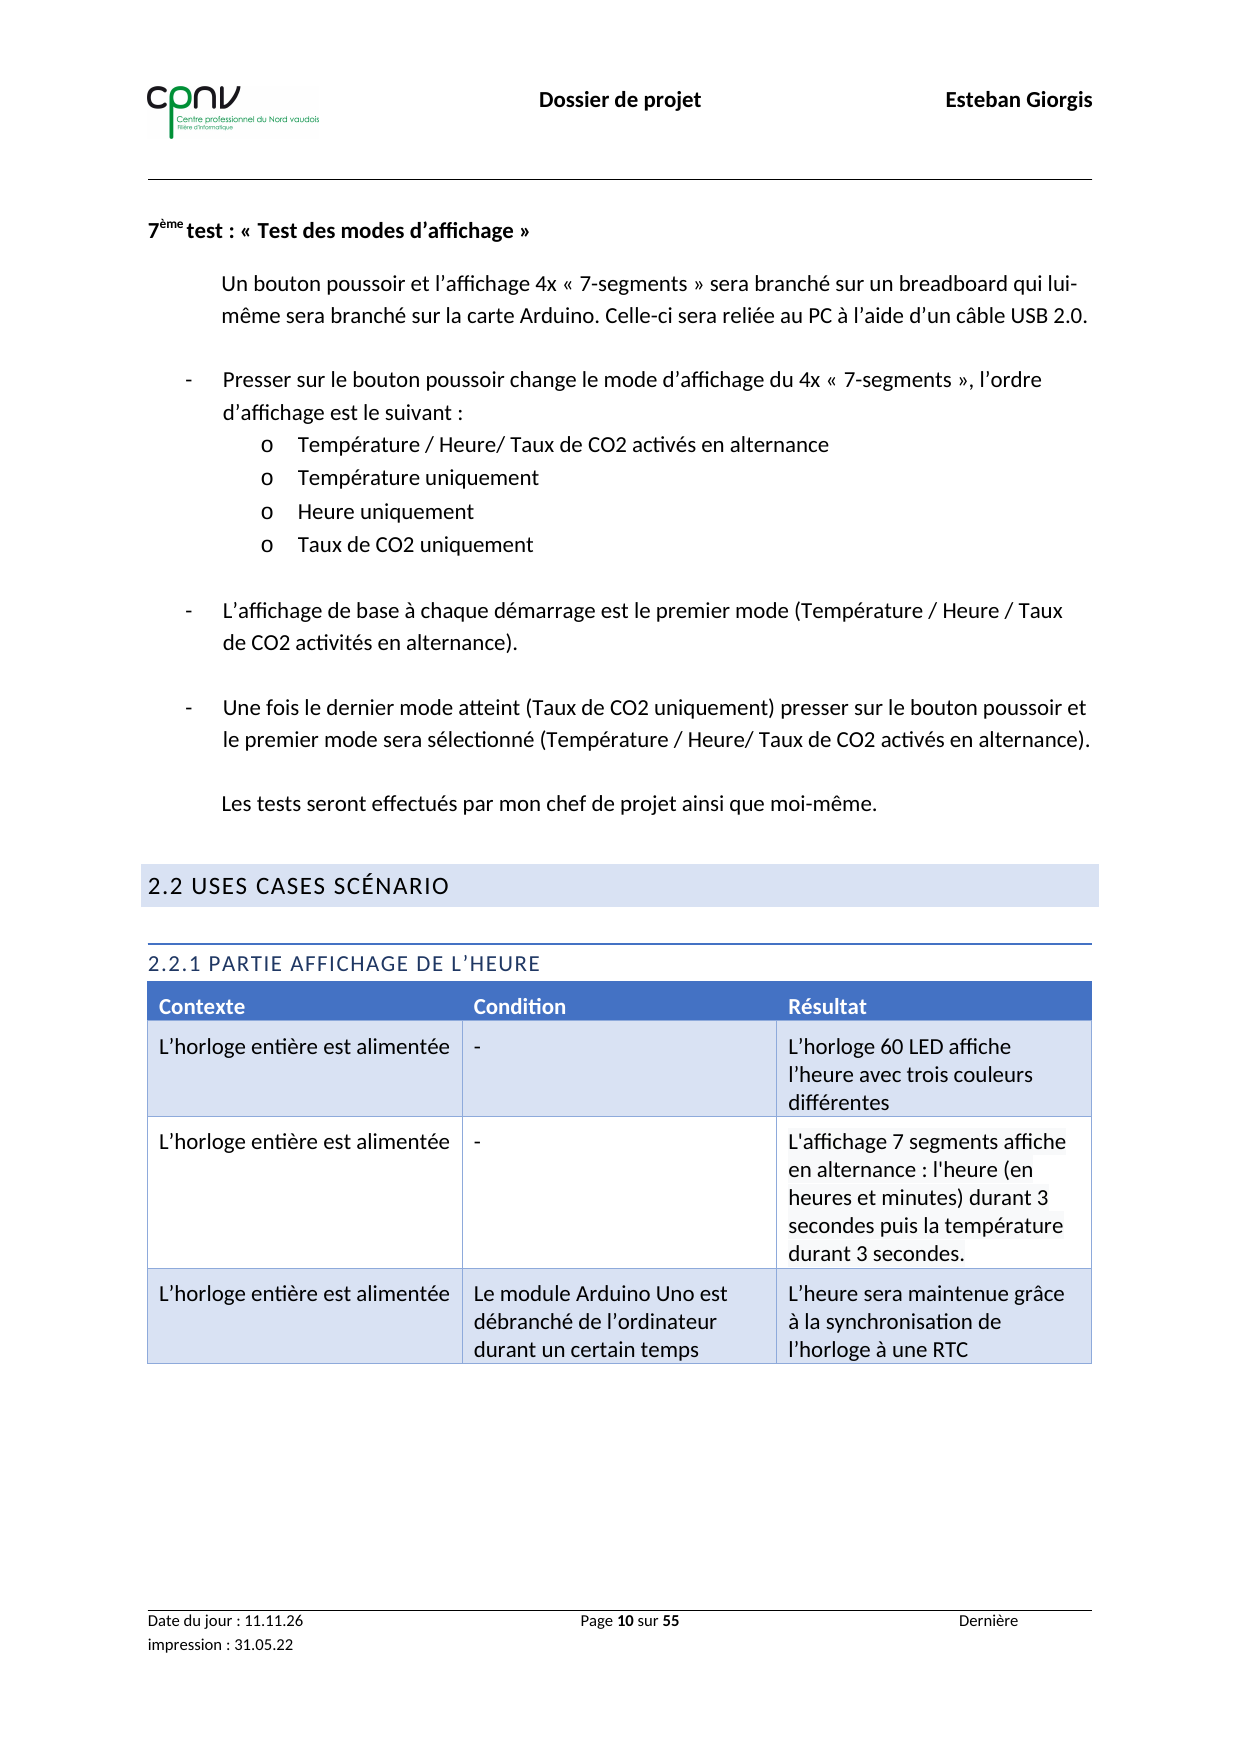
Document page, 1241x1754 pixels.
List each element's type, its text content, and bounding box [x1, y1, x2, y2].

table_header Condition [463, 982, 776, 1020]
list Température uniquement [260, 463, 1092, 493]
table_cell L’horloge entière est alimentée [148, 1269, 462, 1363]
table_cell Le module Arduino Uno est débranché de l’ordinateur durant un certain temps [463, 1269, 776, 1363]
list Une fois le dernier mode atteint (Taux de CO2 uniquement) presser sur le bouton poussoir et le premier mode sera sélectionné (Température / Heure/ Taux de CO2 activés en alternance). [185, 693, 1092, 753]
subtitle 2.2.1 Partie affichage de l’heure [148, 945, 1092, 977]
list L’affichage de base à chaque démarrage est le premier mode (Température / Heure / Taux de CO2 activités en alternance). [185, 596, 1092, 657]
table_cell - [463, 1021, 776, 1116]
text Les tests seront effectués par mon chef de projet ainsi que moi-même. [221, 789, 1092, 817]
list Taux de CO2 uniquement [260, 531, 1092, 560]
table_cell L’horloge entière est alimentée [148, 1117, 462, 1267]
list Température / Heure/ Taux de CO2 activés en alternance [260, 430, 1092, 459]
table_cell L’horloge 60 LED affiche l’heure avec trois couleurs différentes [777, 1021, 1091, 1116]
picture [147, 86, 319, 139]
table_cell L'affichage 7 segments affiche en alternance : l'heure (en heures et minutes) durant 3 secondes puis la température durant 3 secondes. [777, 1117, 1091, 1267]
table_cell - [463, 1117, 776, 1267]
text 7ème test : « Test des modes d’affichage » [148, 216, 1092, 244]
list Heure uniquement [260, 497, 1092, 526]
subtitle 2.2 Uses cases scénario [148, 871, 1092, 901]
table_cell L’heure sera maintenue grâce à la synchronisation de l’horloge à une RTC [777, 1269, 1091, 1363]
list Presser sur le bouton poussoir change le mode d’affichage du 4x « 7-segments », l’ordre d’affichage est le suivant : [185, 366, 1092, 426]
text Un bouton poussoir et l’affichage 4x « 7-segments » sera branché sur un breadboard qui lui-même sera branché sur la carte Arduino. Celle-ci sera reliée au PC à l’aide d’un câble USB 2.0. [221, 269, 1092, 329]
table_cell L’horloge entière est alimentée [148, 1021, 462, 1116]
table_header Résultat [777, 982, 1091, 1020]
table_header Contexte [148, 982, 462, 1020]
